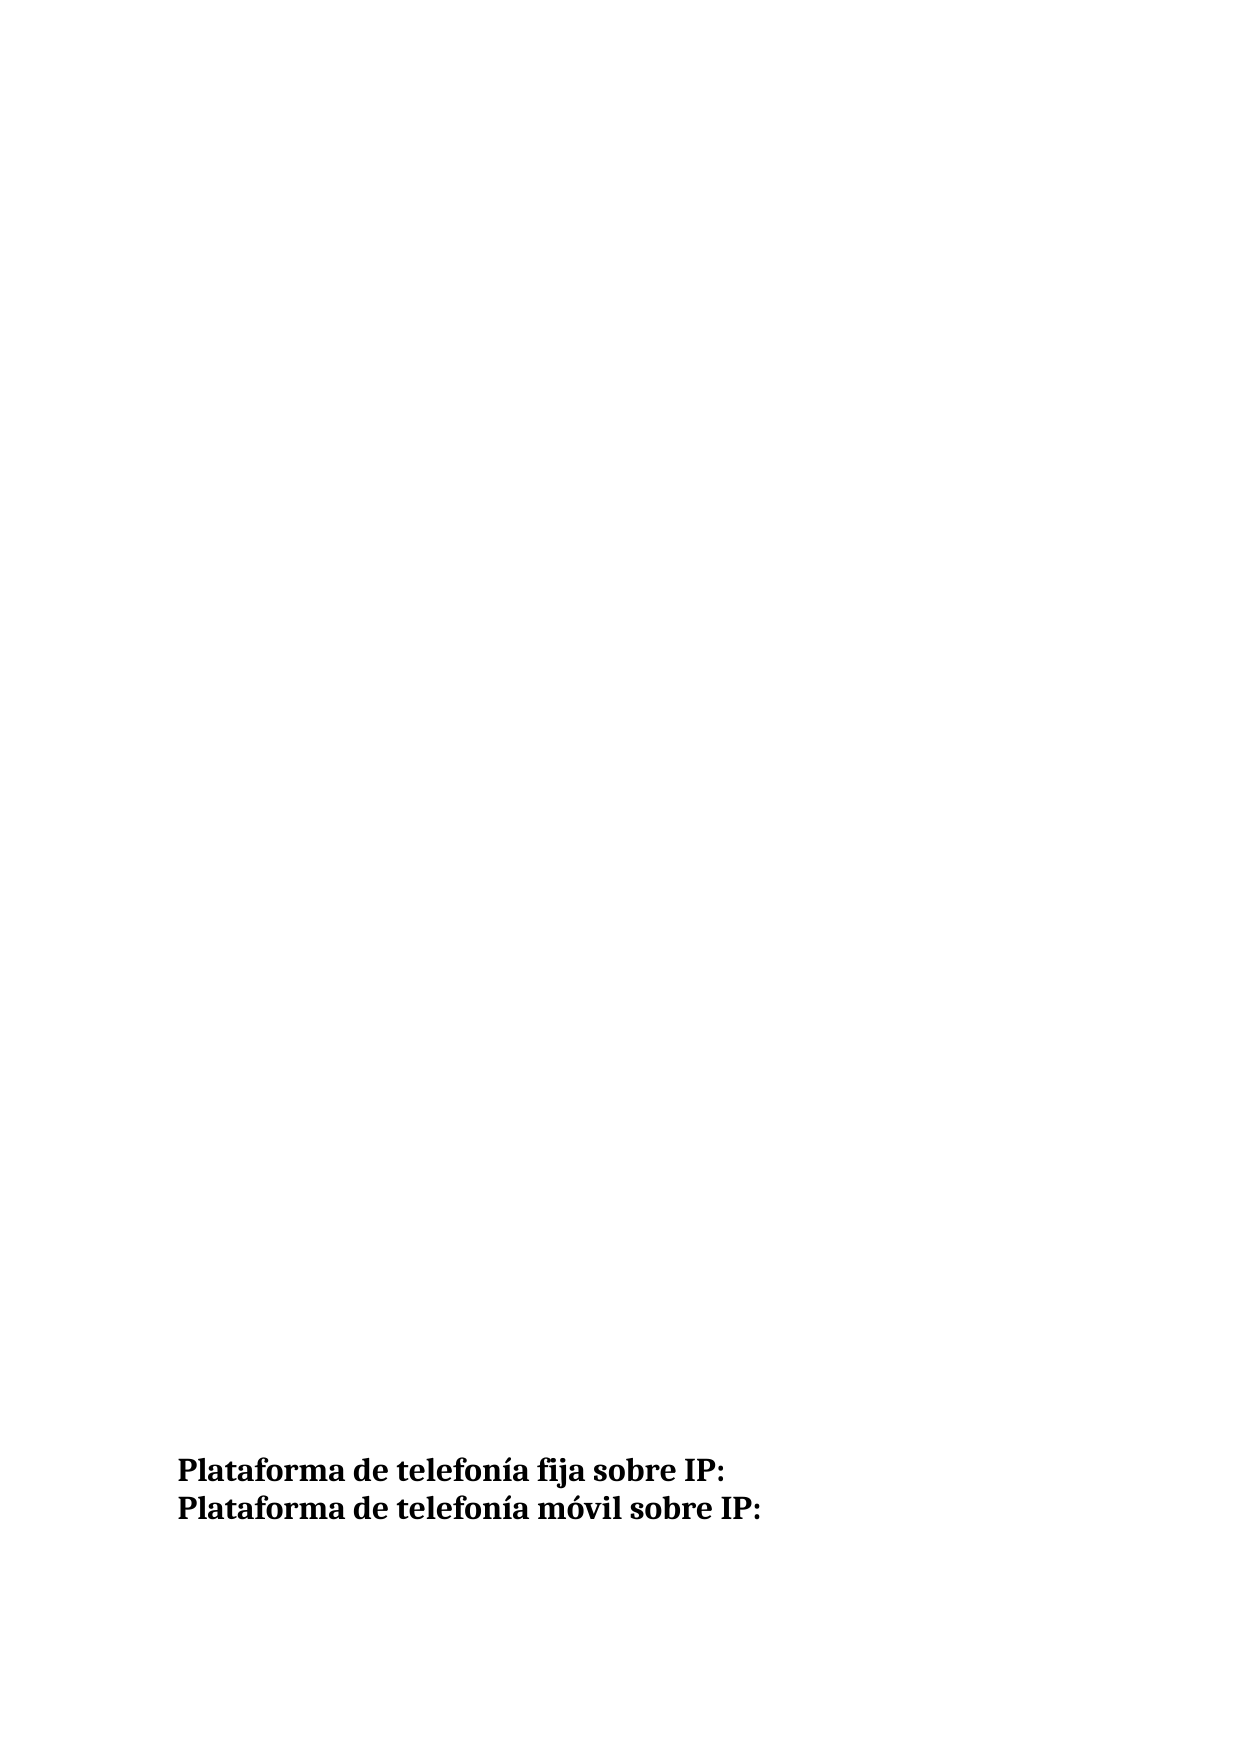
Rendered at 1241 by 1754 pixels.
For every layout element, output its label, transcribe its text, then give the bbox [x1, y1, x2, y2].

text Plataforma de telefonía fija sobre IP: [177, 1451, 1063, 1489]
text Plataforma de telefonía móvil sobre IP: [177, 1489, 1063, 1528]
